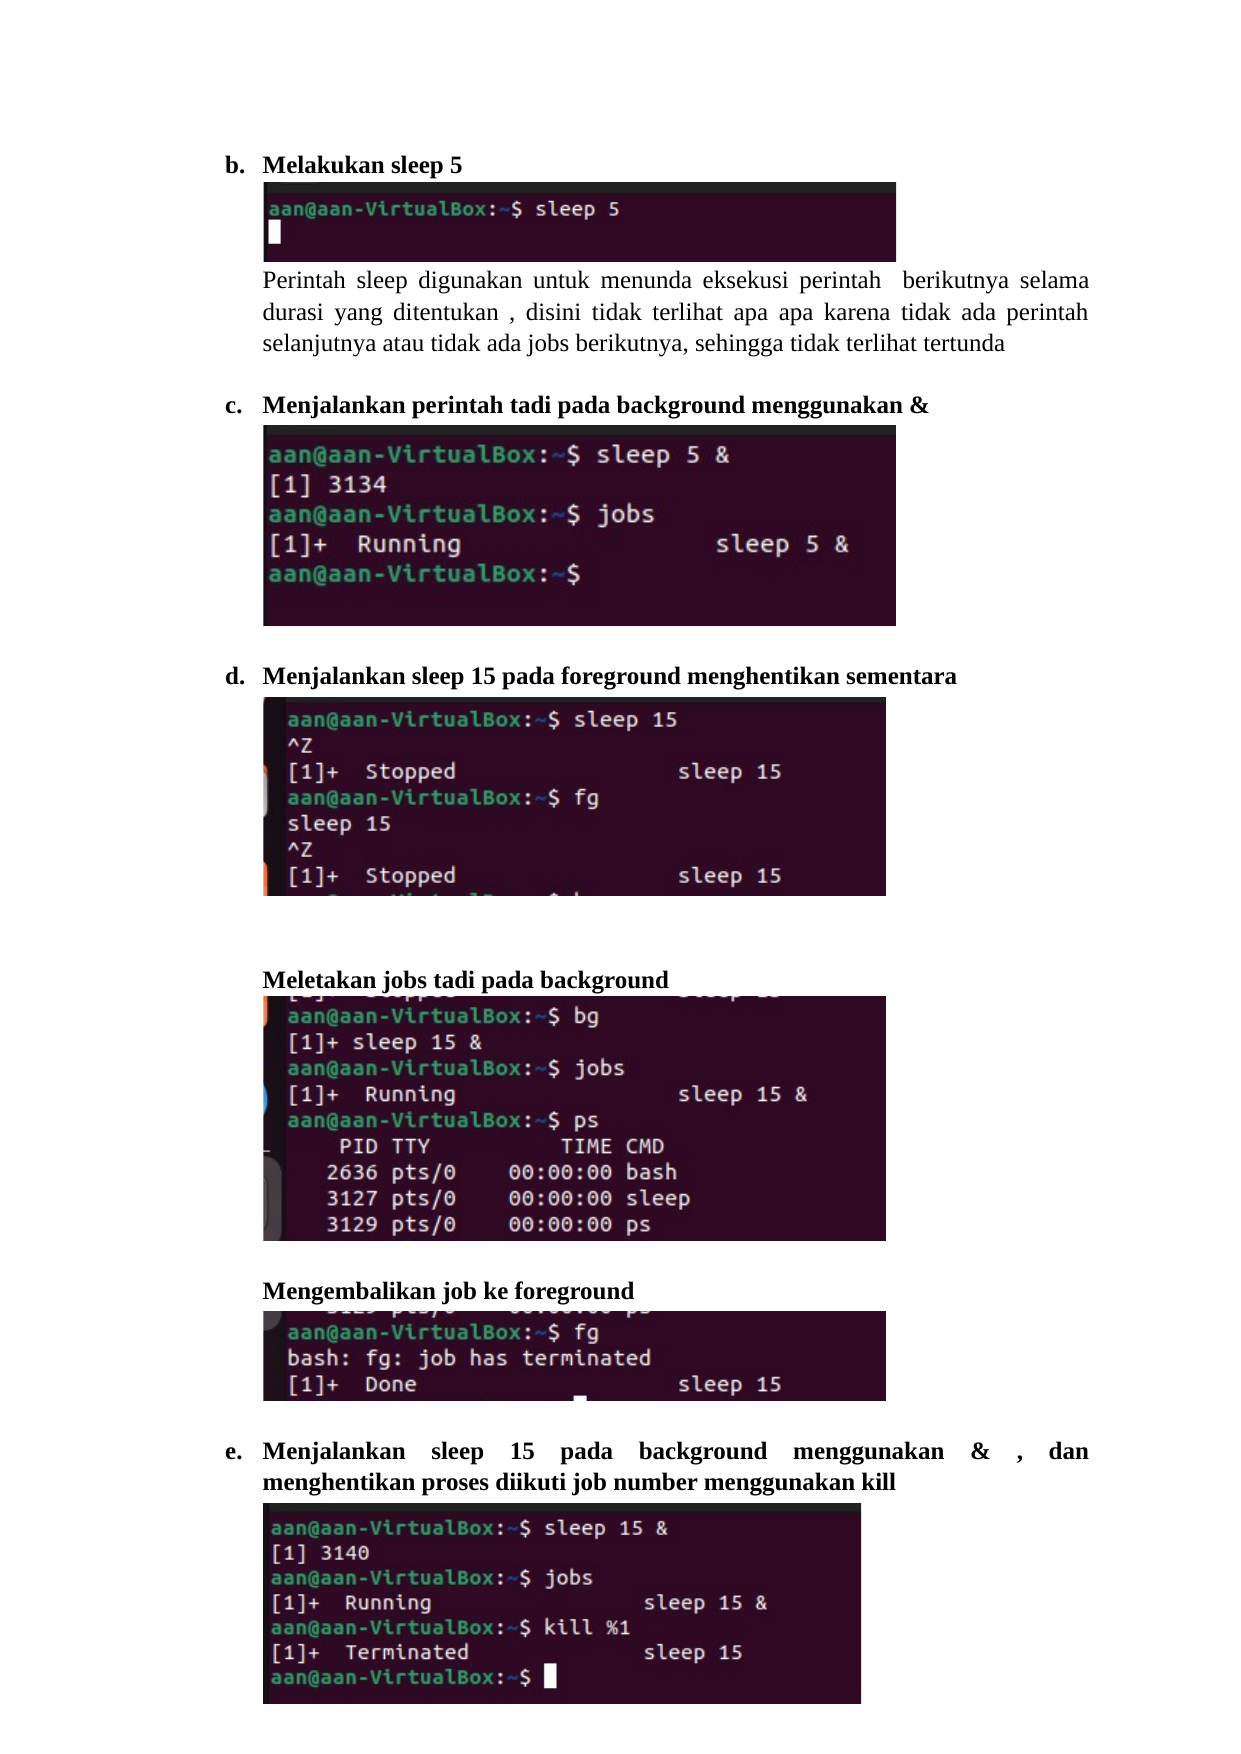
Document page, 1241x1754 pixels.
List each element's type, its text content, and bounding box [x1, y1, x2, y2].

list Menjalankan sleep 15 pada background menggunakan & , dan menghentikan proses diikuti job number menggunakan kill [225, 1436, 1090, 1496]
picture [263, 697, 886, 896]
list Melakukan sleep 5 [225, 150, 1090, 179]
picture [263, 1503, 862, 1704]
picture [263, 425, 896, 626]
list Menjalankan perintah tadi pada background menggunakan & [225, 390, 1090, 418]
picture [263, 996, 886, 1241]
list Mengembalikan job ke foreground [262, 1276, 1090, 1305]
picture [263, 182, 897, 262]
picture [263, 1311, 886, 1401]
list Menjalankan sleep 15 pada foreground menghentikan sementara [225, 661, 1090, 690]
list Meletakan jobs tadi pada background [262, 965, 1090, 993]
